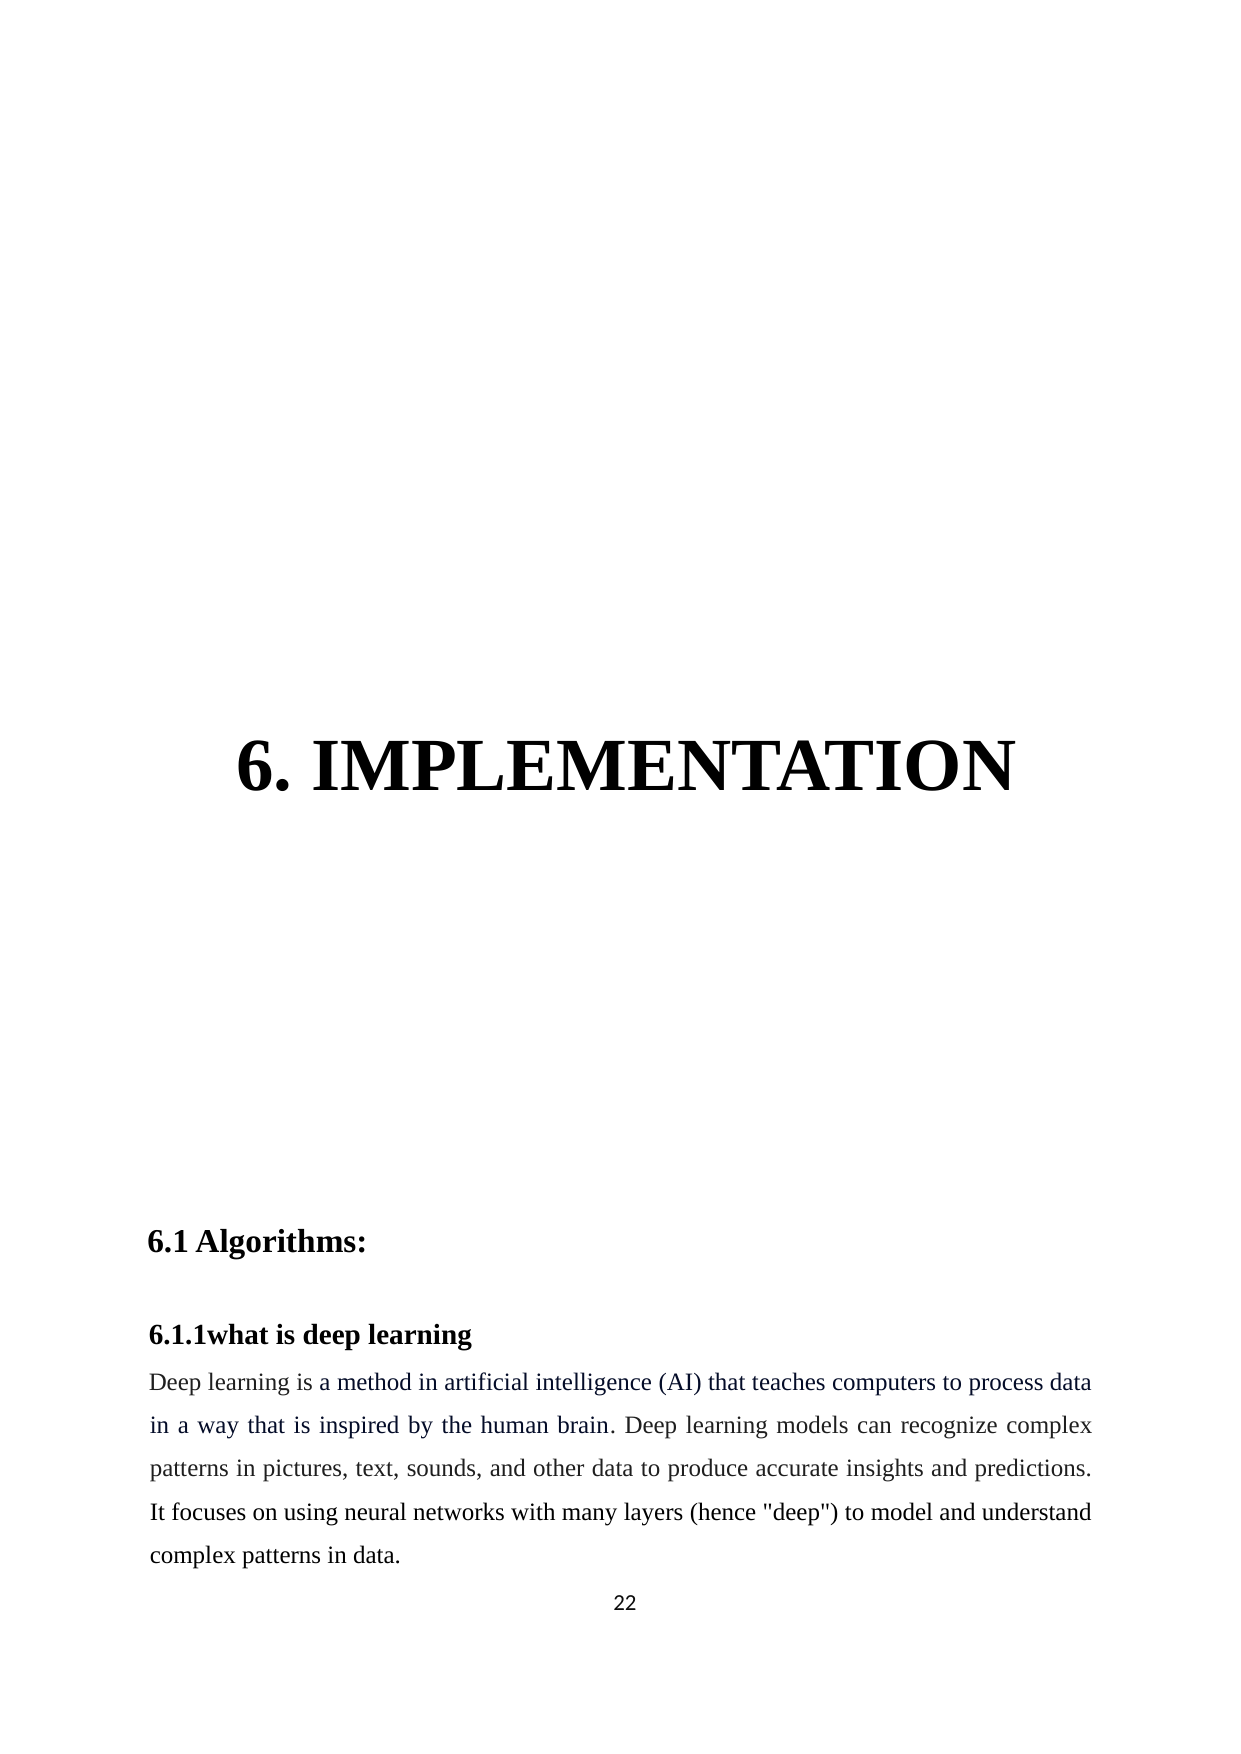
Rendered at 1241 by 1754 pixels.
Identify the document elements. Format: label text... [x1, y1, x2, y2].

text 6.1 Algorithms: [147, 1221, 1101, 1259]
text 6.1.1what is deep learning [148, 1317, 1101, 1351]
text Deep learning is a method in artificial intelligence (AI) that teaches computers to process data in a way that is inspired by the human brain. Deep learning models can recognize complex patterns in pictures, text, sounds, and other data to produce accurate insights and predictions. It focuses on using neural networks with many layers (hence "deep") to model and understand complex patterns in data. [148, 1367, 1093, 1568]
subtitle 6. IMPLEMENTATION [198, 720, 1101, 807]
